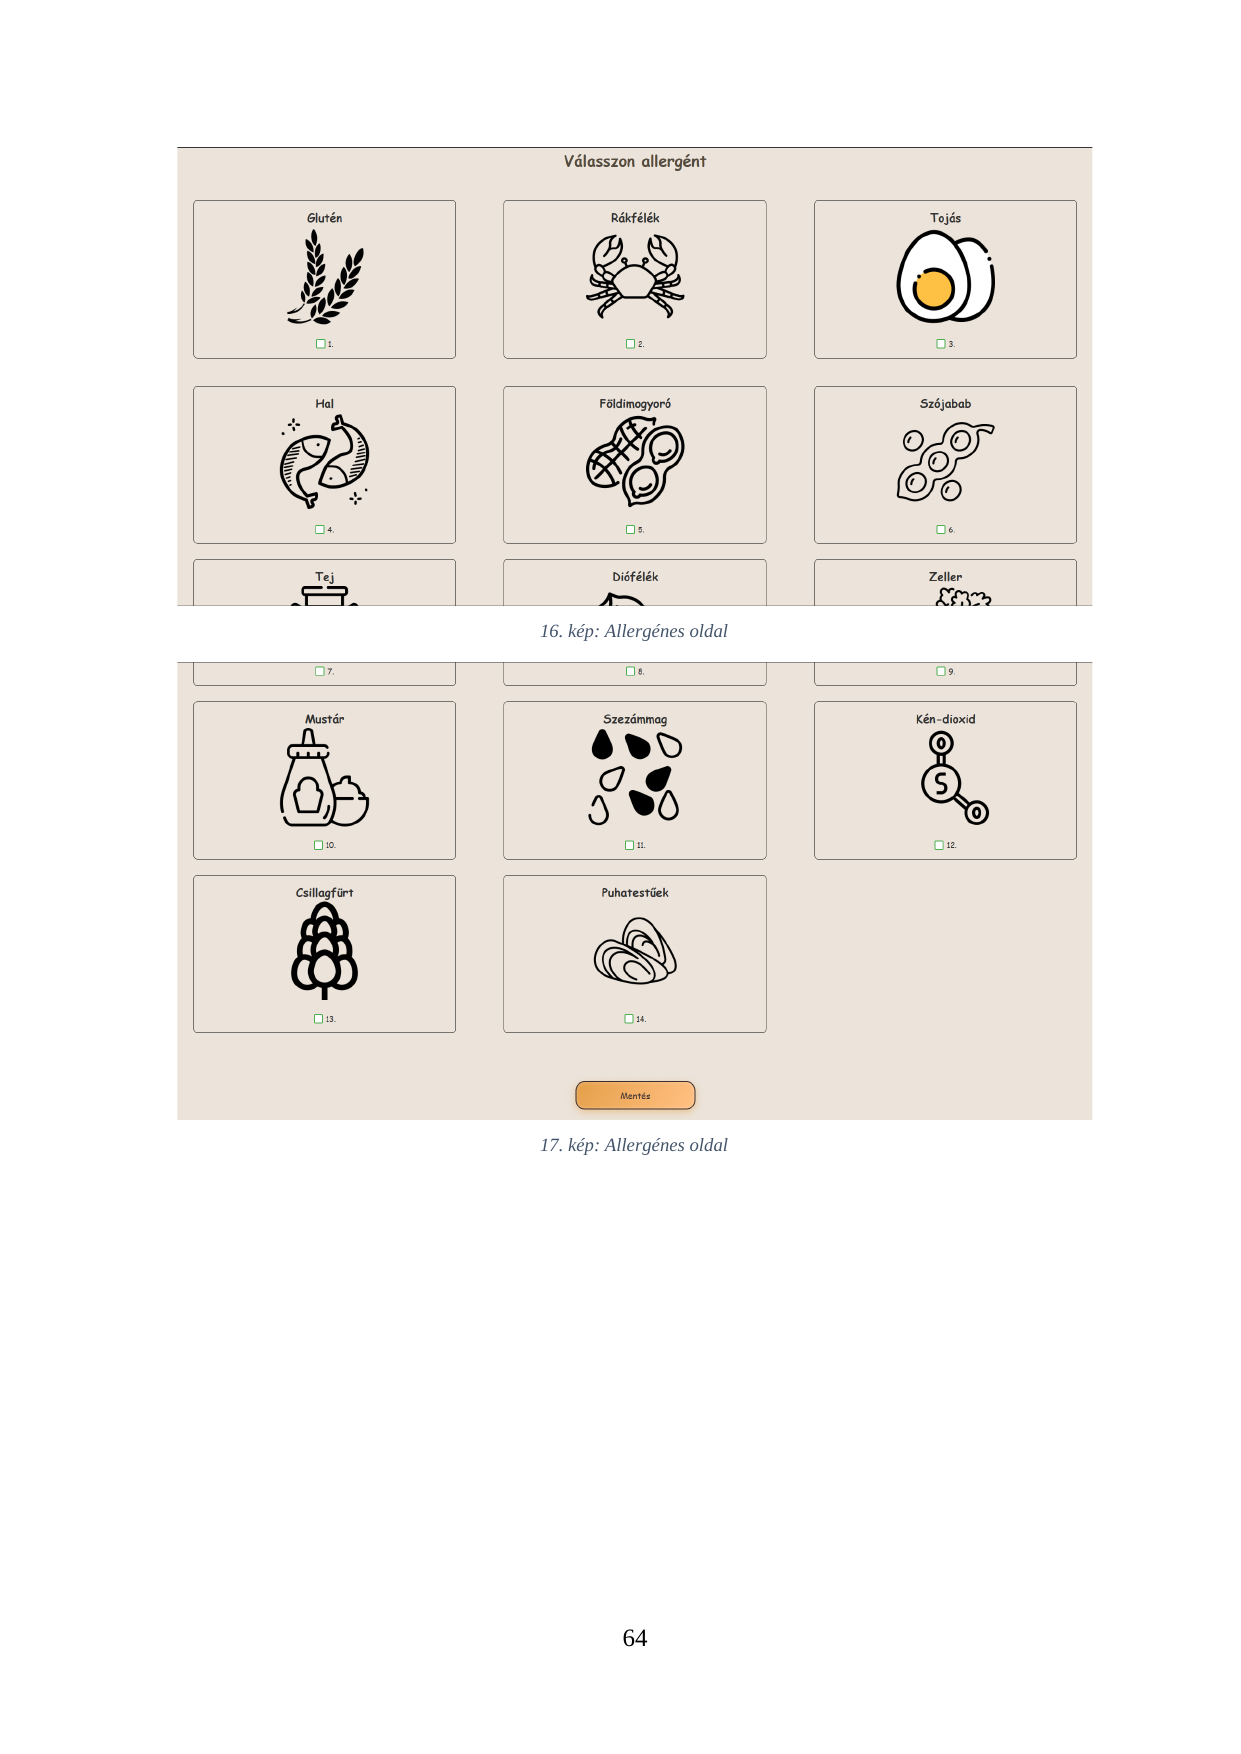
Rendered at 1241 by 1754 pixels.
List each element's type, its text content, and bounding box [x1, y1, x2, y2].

picture [177, 662, 1093, 1120]
text 16. kép: Allergénes oldal [177, 620, 1092, 642]
text 17. kép: Allergénes oldal [177, 1133, 1092, 1155]
picture [177, 147, 1093, 606]
